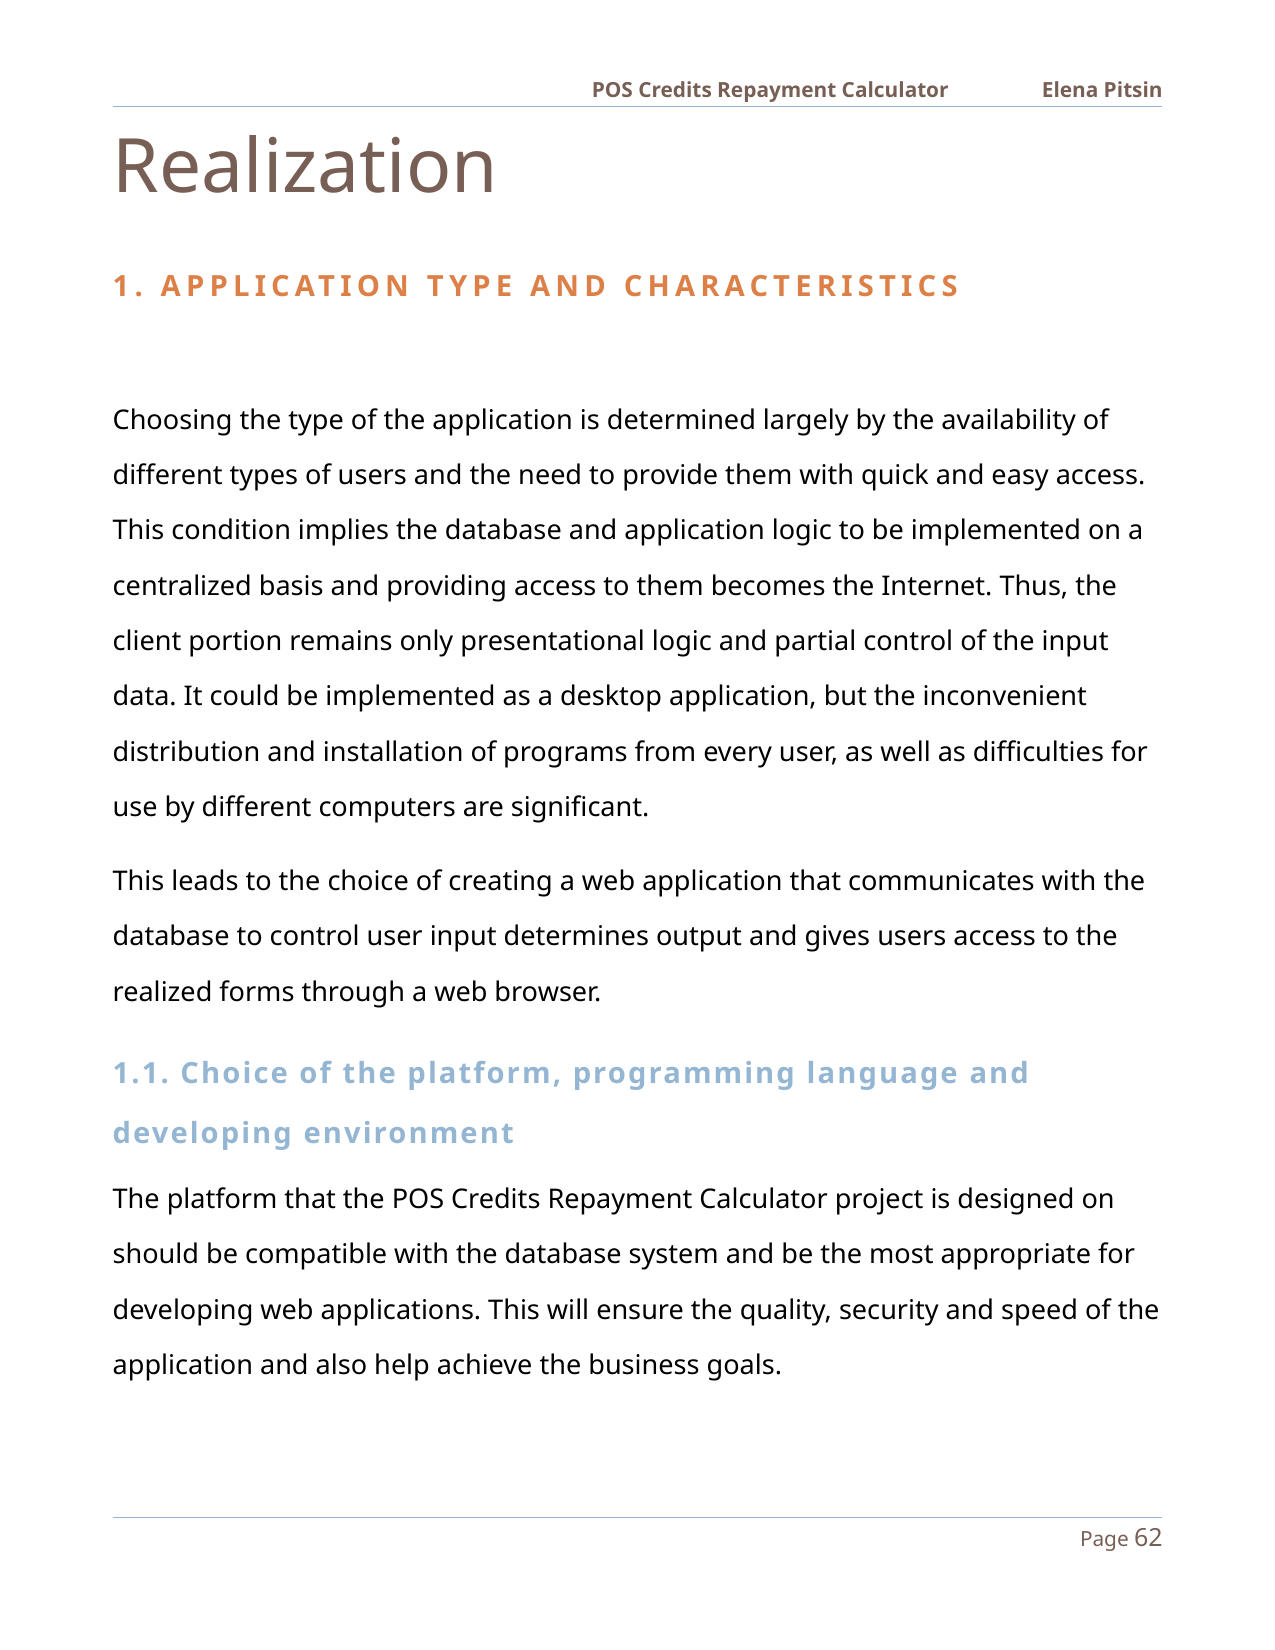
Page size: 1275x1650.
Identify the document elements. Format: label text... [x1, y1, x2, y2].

text Realization [112, 112, 1162, 215]
text Choosing the type of the application is determined largely by the availability of different types of users and the need to provide them with quick and easy access. This condition implies the database and application logic to be implemented on a centralized basis and providing access to them becomes the Internet. Thus, the client portion remains only presentational logic and partial control of the input data. It could be implemented as a desktop application, but the inconvenient distribution and installation of programs from every user, as well as difficulties for use by different computers are significant. [112, 400, 1162, 824]
text 1. Application type and characteristics [112, 266, 1162, 305]
text This leads to the choice of creating a web application that communicates with the database to control user input determines output and gives users access to the realized forms through a web browser. [112, 861, 1162, 1009]
text 1.1. Choice of the platform, programming language and developing environment [112, 1052, 1162, 1152]
text The platform that the POS Credits Repayment Calculator project is designed on should be compatible with the database system and be the most appropriate for developing web applications. This will ensure the quality, security and speed of the application and also help achieve the business goals. [112, 1180, 1162, 1382]
